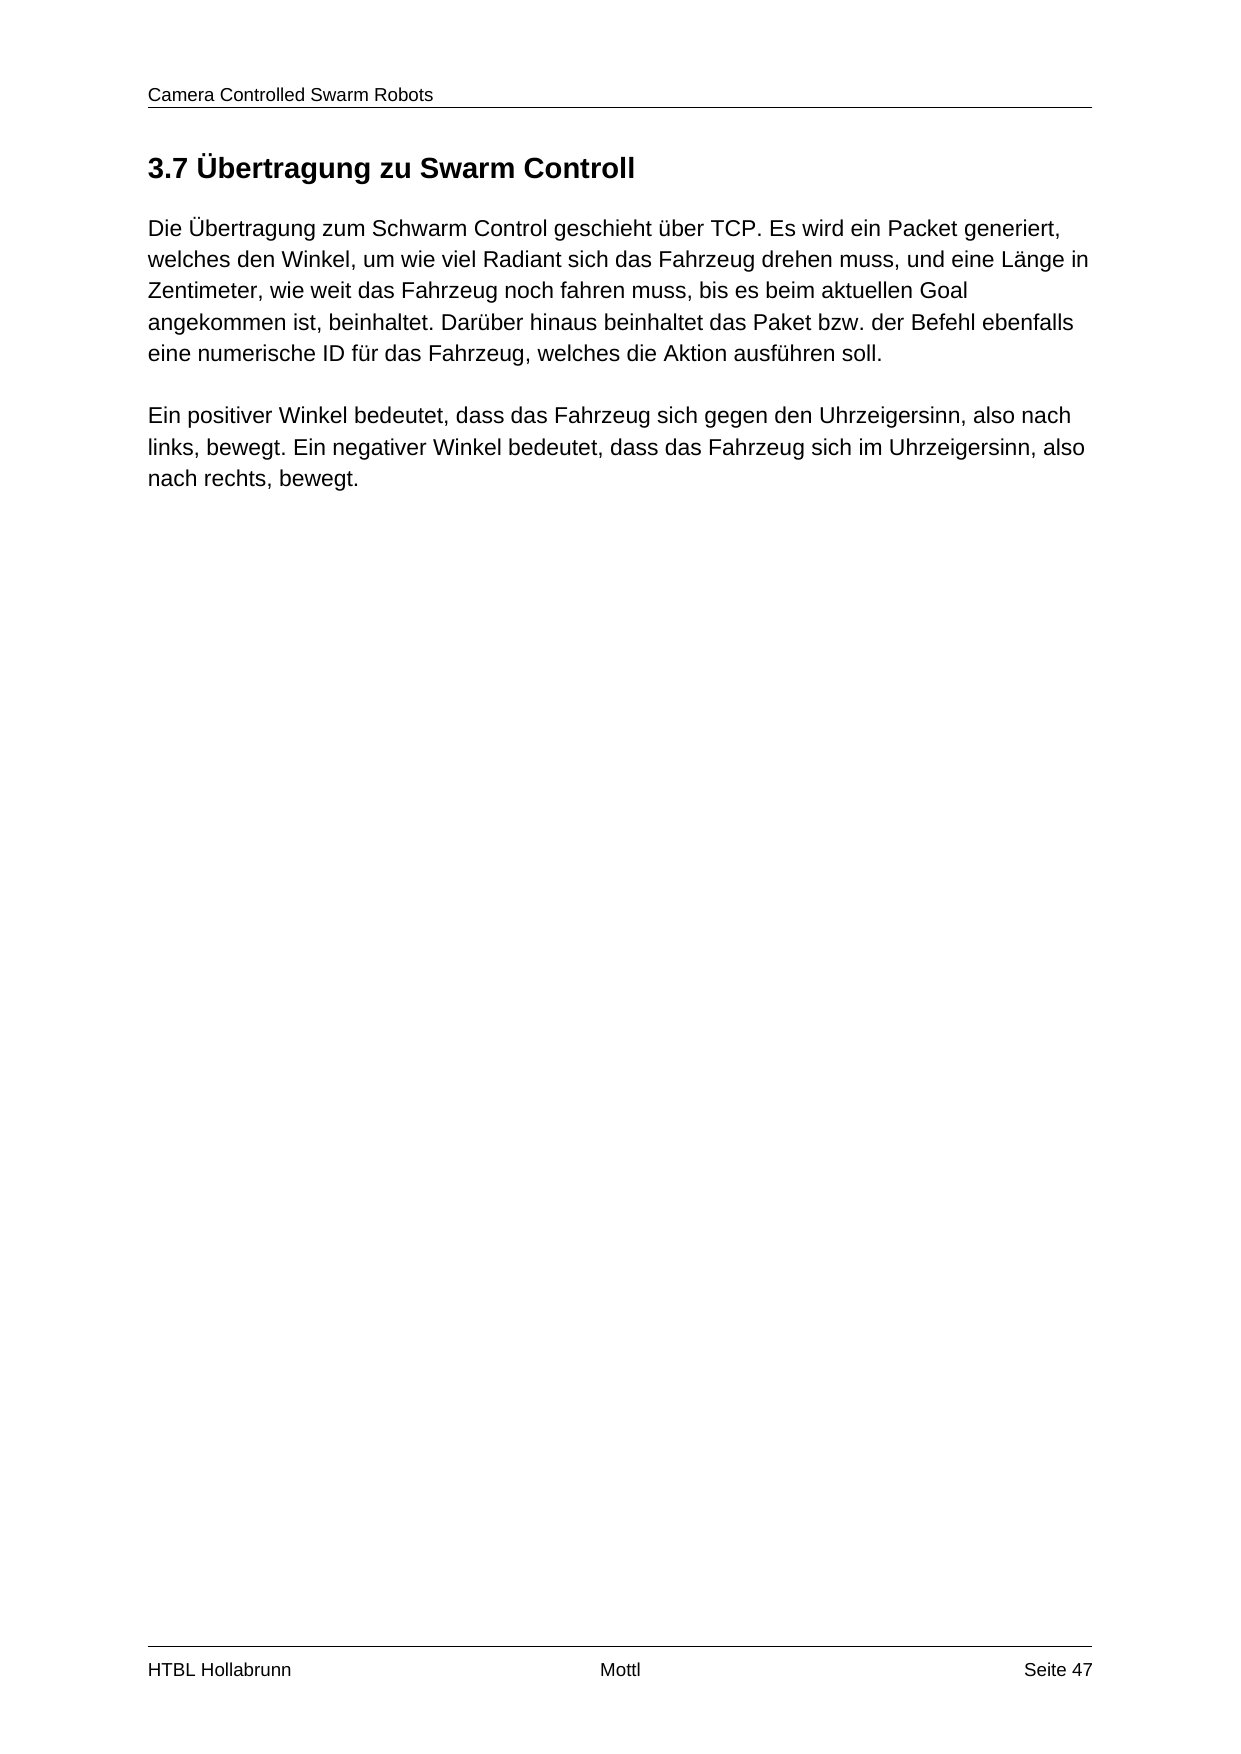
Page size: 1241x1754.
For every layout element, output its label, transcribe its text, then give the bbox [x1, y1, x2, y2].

subtitle Übertragung zu Swarm Controll [148, 151, 1092, 185]
text Die Übertragung zum Schwarm Control geschieht über TCP. Es wird ein Packet generiert, welches den Winkel, um wie viel Radiant sich das Fahrzeug drehen muss, und eine Länge in Zentimeter, wie weit das Fahrzeug noch fahren muss, bis es beim aktuellen Goal angekommen ist, beinhaltet. Darüber hinaus beinhaltet das Paket bzw. der Befehl ebenfalls eine numerische ID für das Fahrzeug, welches die Aktion ausführen soll. [148, 210, 1092, 366]
text Ein positiver Winkel bedeutet, dass das Fahrzeug sich gegen den Uhrzeigersinn, also nach links, bewegt. Ein negativer Winkel bedeutet, dass das Fahrzeug sich im Uhrzeigersinn, also nach rechts, bewegt. [148, 397, 1092, 491]
